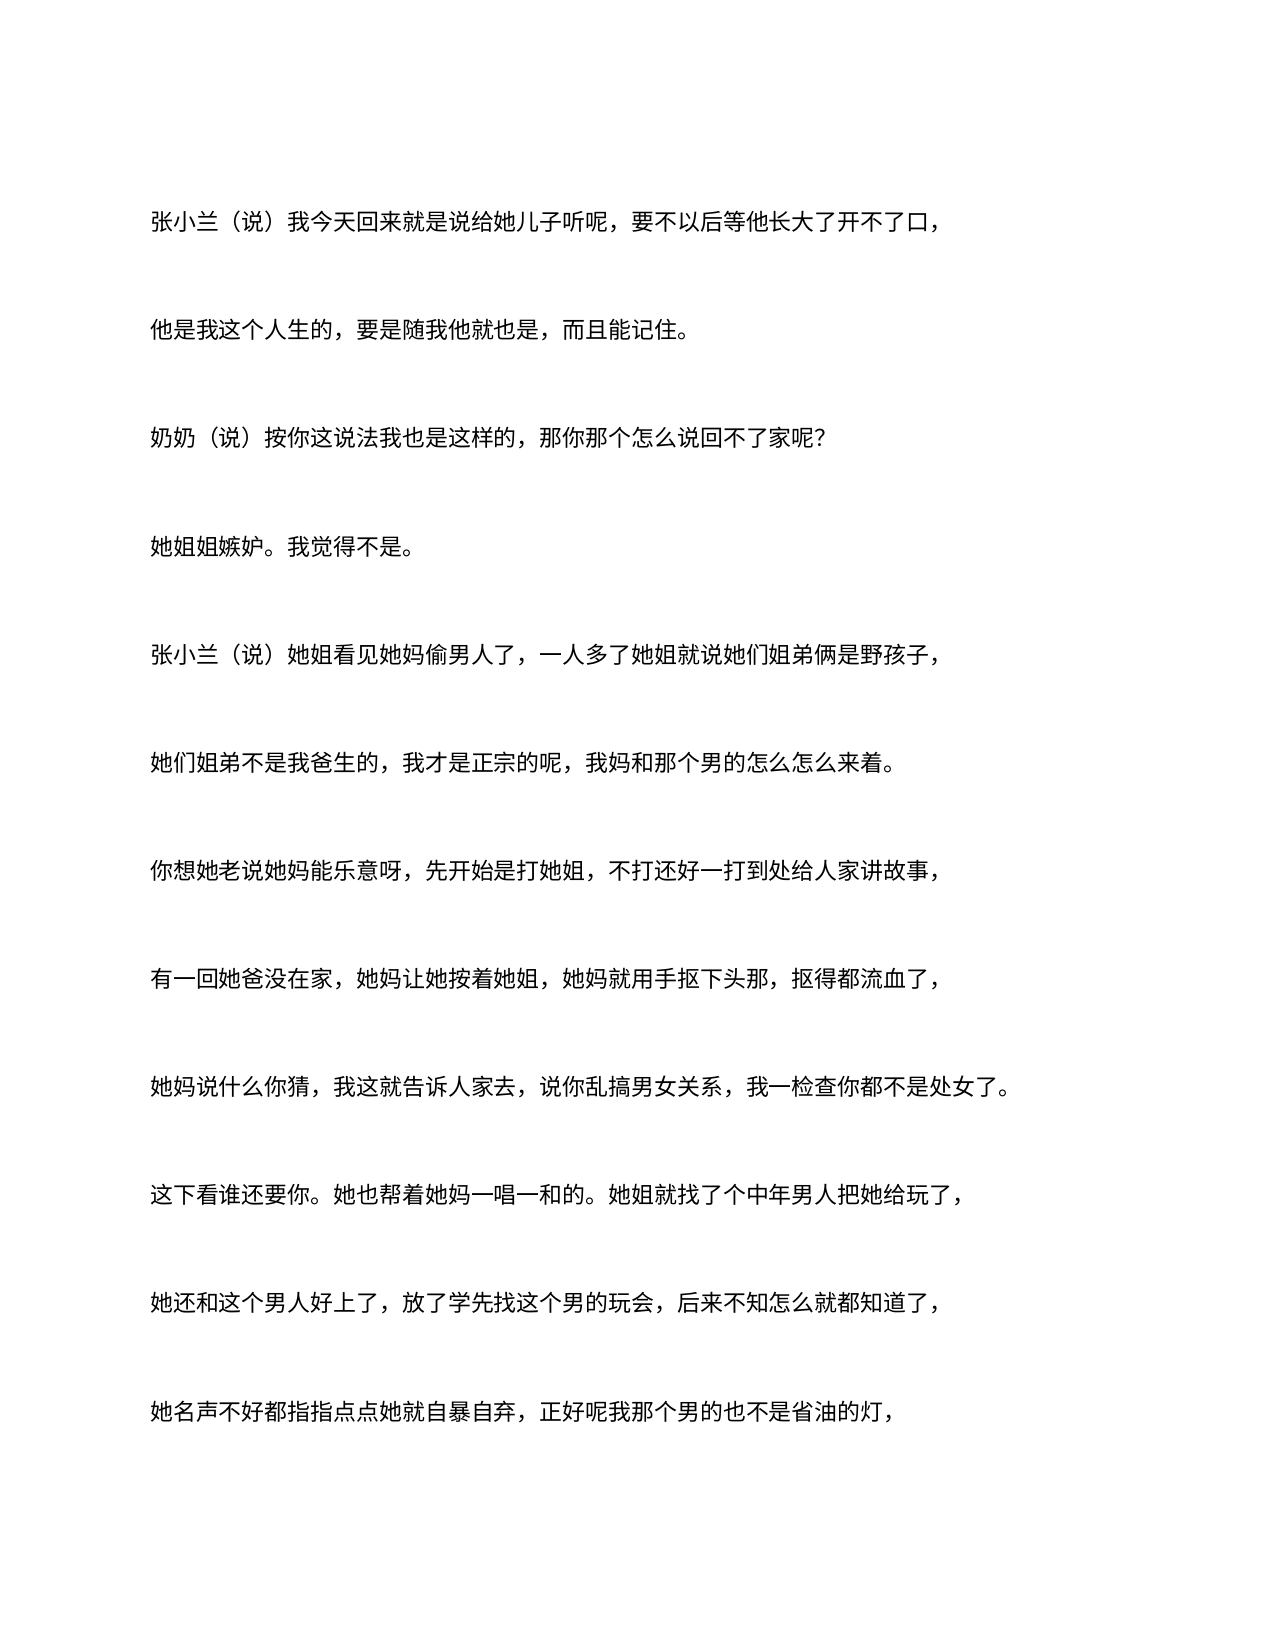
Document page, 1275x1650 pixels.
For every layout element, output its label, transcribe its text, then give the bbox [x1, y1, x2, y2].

text 奶奶（说）按你这说法我也是这样的，那你那个怎么说回不了家呢？ [150, 420, 1125, 453]
text 他是我这个人生的，要是随我他就也是，而且能记住。 [150, 312, 1125, 345]
text 张小兰（说）她姐看见她妈偷男人了，一人多了她姐就说她们姐弟俩是野孩子， [150, 637, 1125, 670]
text 你想她老说她妈能乐意呀，先开始是打她姐，不打还好一打到处给人家讲故事， [150, 853, 1125, 886]
text 她们姐弟不是我爸生的，我才是正宗的呢，我妈和那个男的怎么怎么来着。 [150, 745, 1125, 778]
text 张小兰（说）我今天回来就是说给她儿子听呢，要不以后等他长大了开不了口， [150, 204, 1125, 237]
text 她姐姐嫉妒。我觉得不是。 [150, 528, 1125, 562]
text 她名声不好都指指点点她就自暴自弃，正好呢我那个男的也不是省油的灯， [150, 1393, 1125, 1427]
text 她妈说什么你猜，我这就告诉人家去，说你乱搞男女关系，我一检查你都不是处女了。 [150, 1069, 1125, 1102]
text 这下看谁还要你。她也帮着她妈一唱一和的。她姐就找了个中年男人把她给玩了， [150, 1177, 1125, 1210]
text 她还和这个男人好上了，放了学先找这个男的玩会，后来不知怎么就都知道了， [150, 1285, 1125, 1318]
text 有一回她爸没在家，她妈让她按着她姐，她妈就用手抠下头那，抠得都流血了， [150, 961, 1125, 994]
